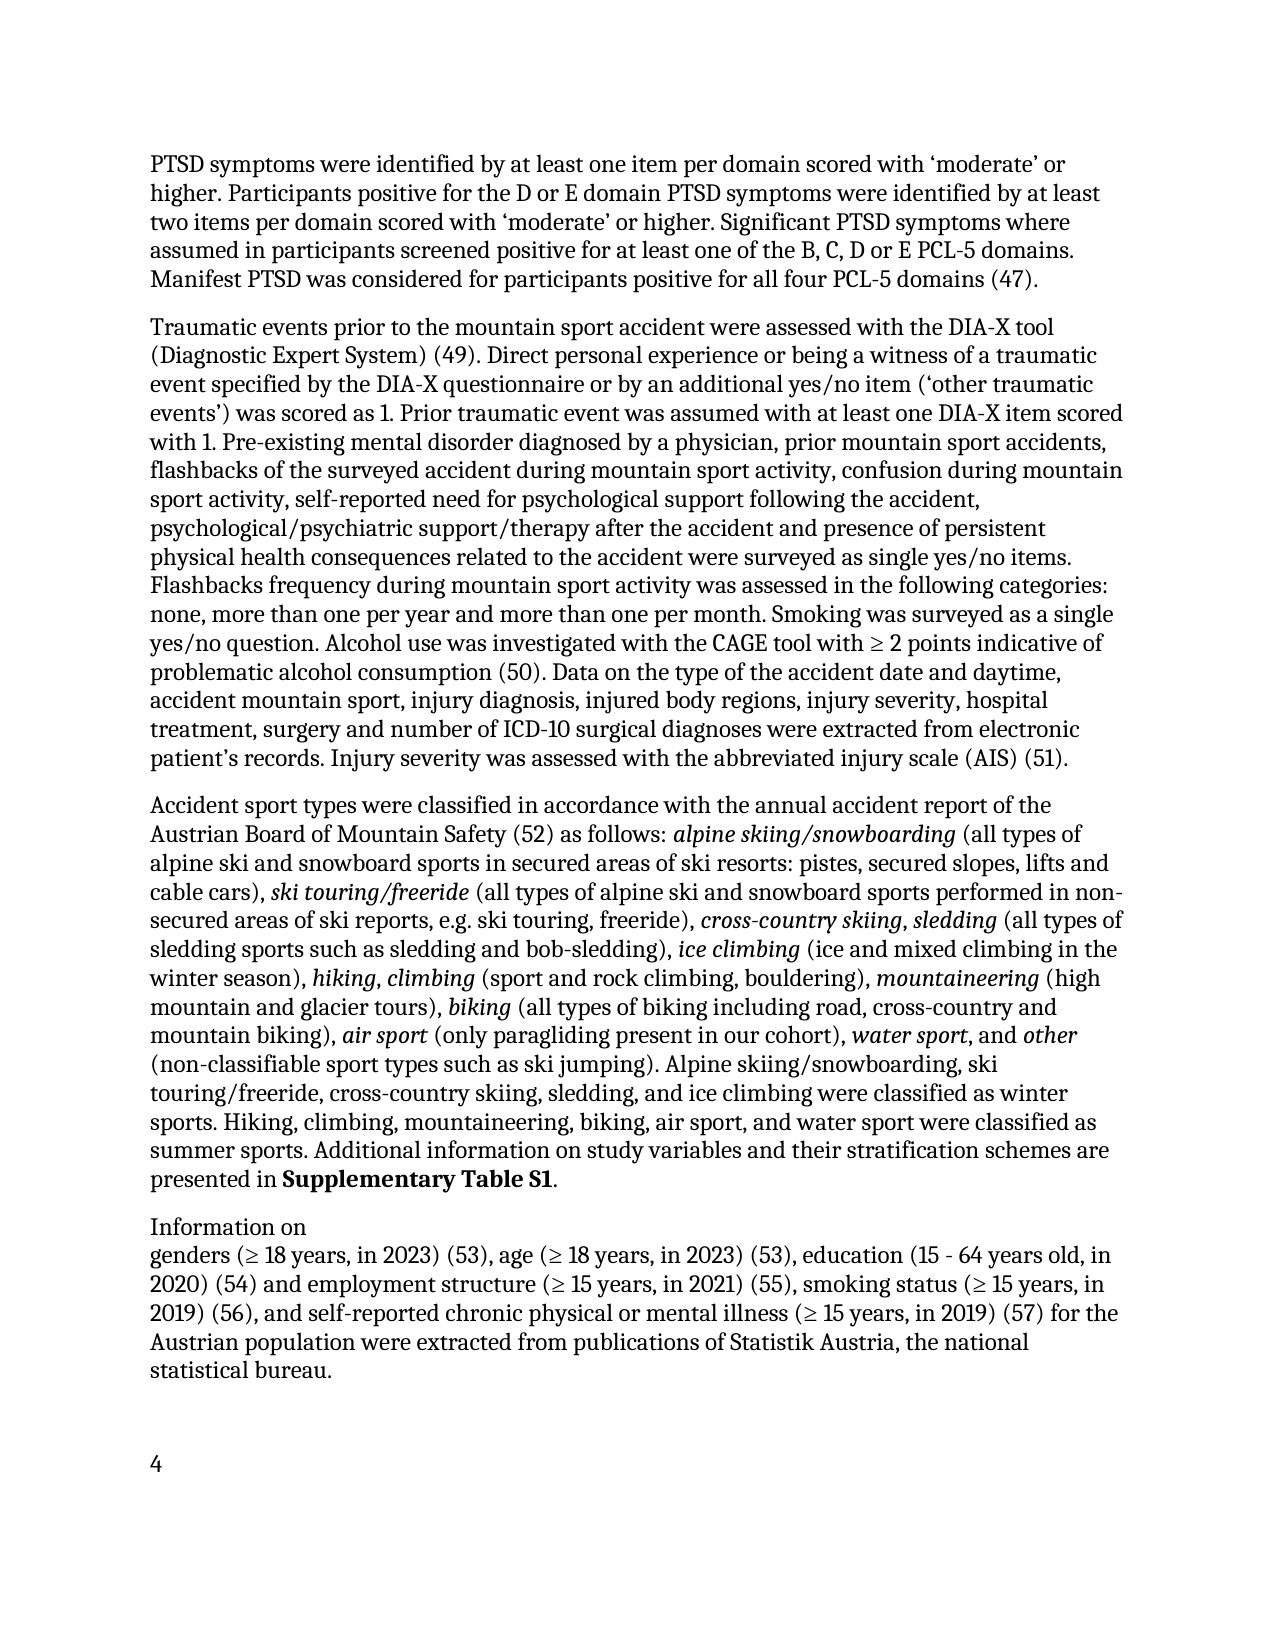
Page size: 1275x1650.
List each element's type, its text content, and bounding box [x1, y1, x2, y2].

text Accident sport types were classified in accordance with the annual accident report of the Austrian Board of Mountain Safety (52) as follows: alpine skiing/snowboarding (all types of alpine ski and snowboard sports in secured areas of ski resorts: pistes, secured slopes, lifts and cable cars), ski touring/freeride (all types of alpine ski and snowboard sports performed in non-secured areas of ski reports, e.g. ski touring, freeride), cross-country skiing, sledding (all types of sledding sports such as sledding and bob-sledding), ice climbing (ice and mixed climbing in the winter season), hiking, climbing (sport and rock climbing, bouldering), mountaineering (high mountain and glacier tours), biking (all types of biking including road, cross-country and mountain biking), air sport (only paragliding present in our cohort), water sport, and other (non-classifiable sport types such as ski jumping). Alpine skiing/snowboarding, ski touring/freeride, cross-country skiing, sledding, and ice climbing were classified as winter sports. Hiking, climbing, mountaineering, biking, air sport, and water sport were classified as summer sports. Additional information on study variables and their stratification schemes are presented in Supplementary Table S1. [150, 791, 1125, 1194]
text Traumatic events prior to the mountain sport accident were assessed with the DIA-X tool (Diagnostic Expert System) (49). Direct personal experience or being a witness of a traumatic event specified by the DIA-X questionnaire or by an additional yes/no item (‘other traumatic events’) was scored as 1. Prior traumatic event was assumed with at least one DIA-X item scored with 1. Pre-existing mental disorder diagnosed by a physician, prior mountain sport accidents, flashbacks of the surveyed accident during mountain sport activity, confusion during mountain sport activity, self-reported need for psychological support following the accident, psychological/psychiatric support/therapy after the accident and presence of persistent physical health consequences related to the accident were surveyed as single yes/no items. Flashbacks frequency during mountain sport activity was assessed in the following categories: none, more than one per year and more than one per month. Smoking was surveyed as a single yes/no question. Alcohol use was investigated with the CAGE tool with 2 points indicative of problematic alcohol consumption (50). Data on the type of the accident date and daytime, accident mountain sport, injury diagnosis, injured body regions, injury severity, hospital treatment, surgery and number of ICD-10 surgical diagnoses were extracted from electronic patient’s records. Injury severity was assessed with the abbreviated injury scale (AIS) (51). [150, 312, 1125, 772]
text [150, 150, 1125, 294]
text Information on genders ( 18 years, in 2023) (53), age ( 18 years, in 2023) (53), education (15 - 64 years old, in 2020) (54) and employment structure ( 15 years, in 2021) (55), smoking status ( 15 years, in 2019) (56), and self-reported chronic physical or mental illness ( 15 years, in 2019) (57) for the Austrian population were extracted from publications of Statistik Austria, the national statistical bureau. [150, 1212, 1125, 1385]
